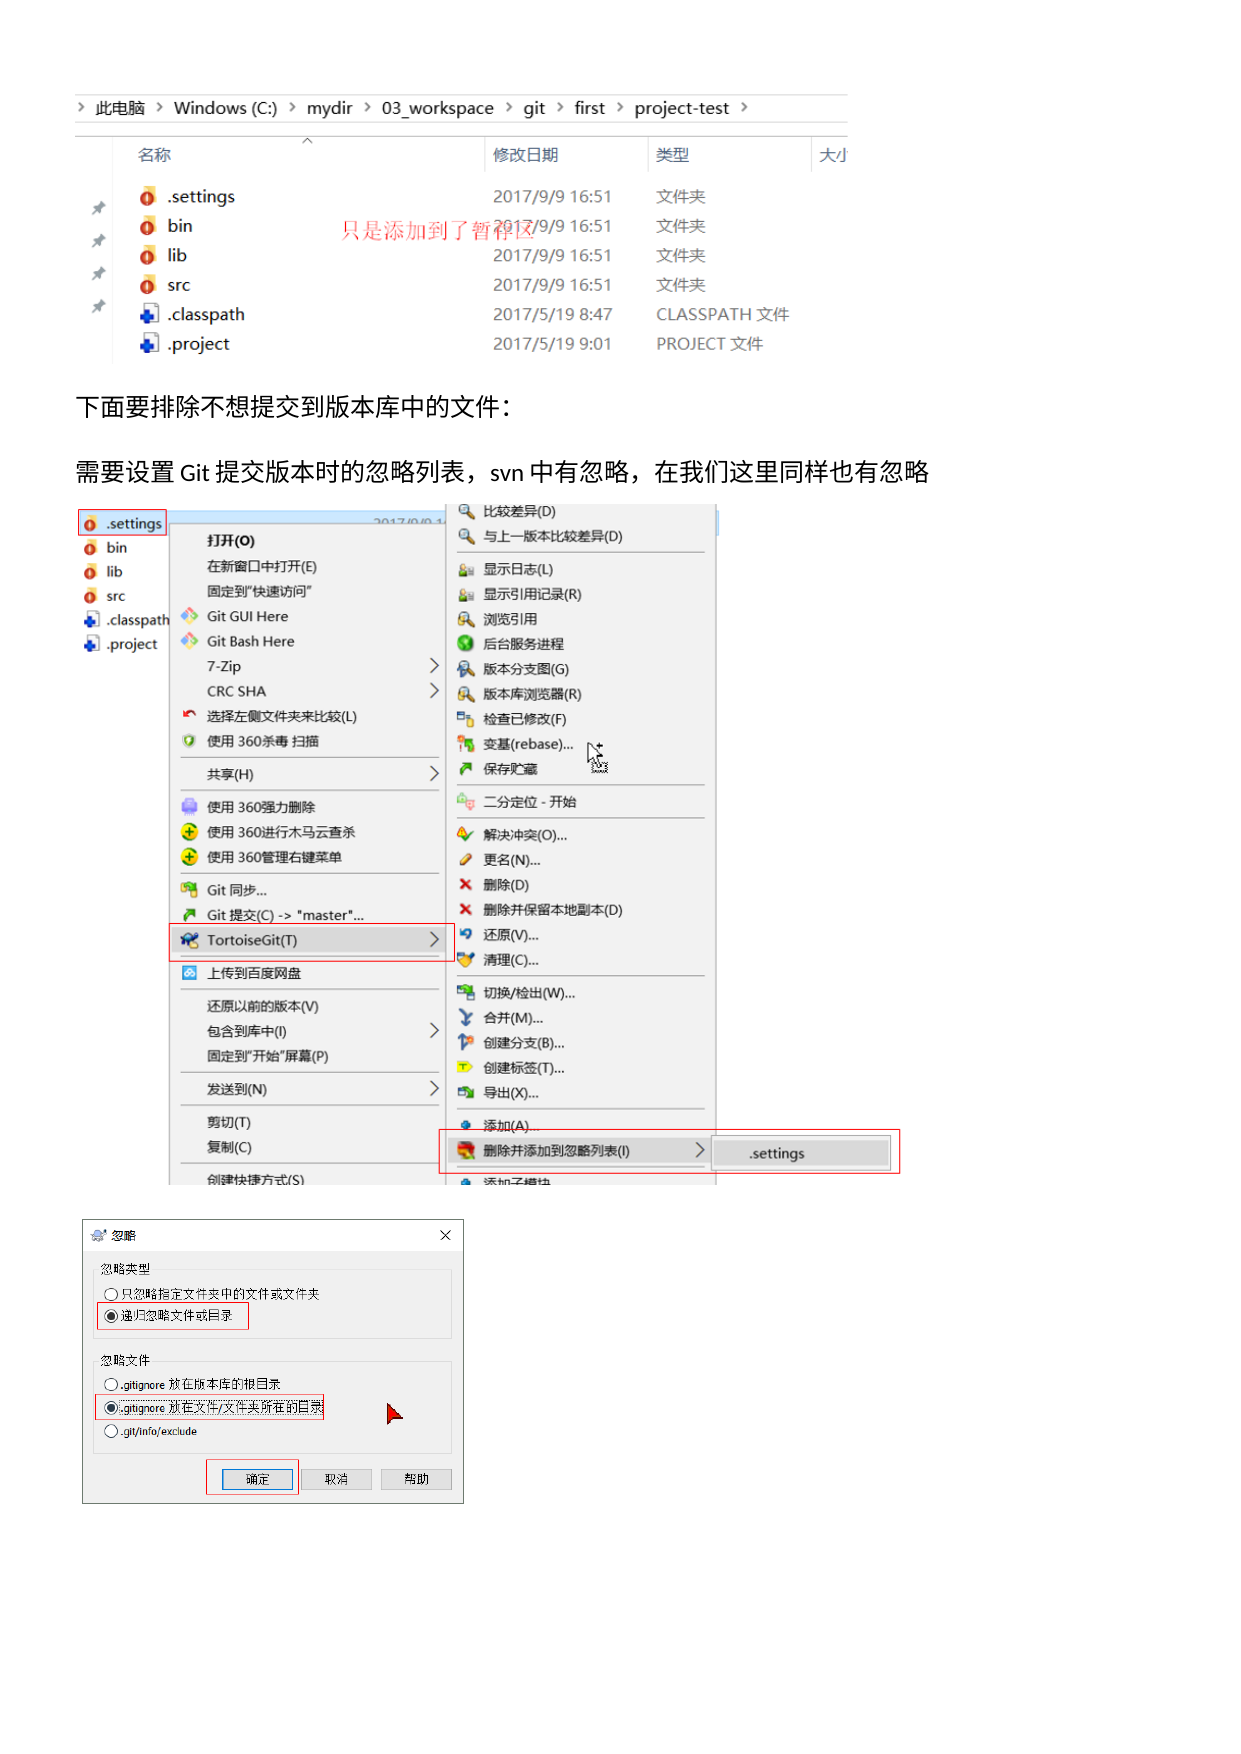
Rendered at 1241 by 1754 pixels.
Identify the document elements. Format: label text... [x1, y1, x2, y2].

picture [75, 90, 848, 364]
picture [75, 504, 941, 1185]
text 需要设置Git提交版本时的忽略列表，svn中有忽略，在我们这里同样也有忽略 [75, 438, 1165, 503]
picture [75, 1219, 470, 1510]
text 下面要排除不想提交到版本库中的文件： [75, 373, 1165, 438]
